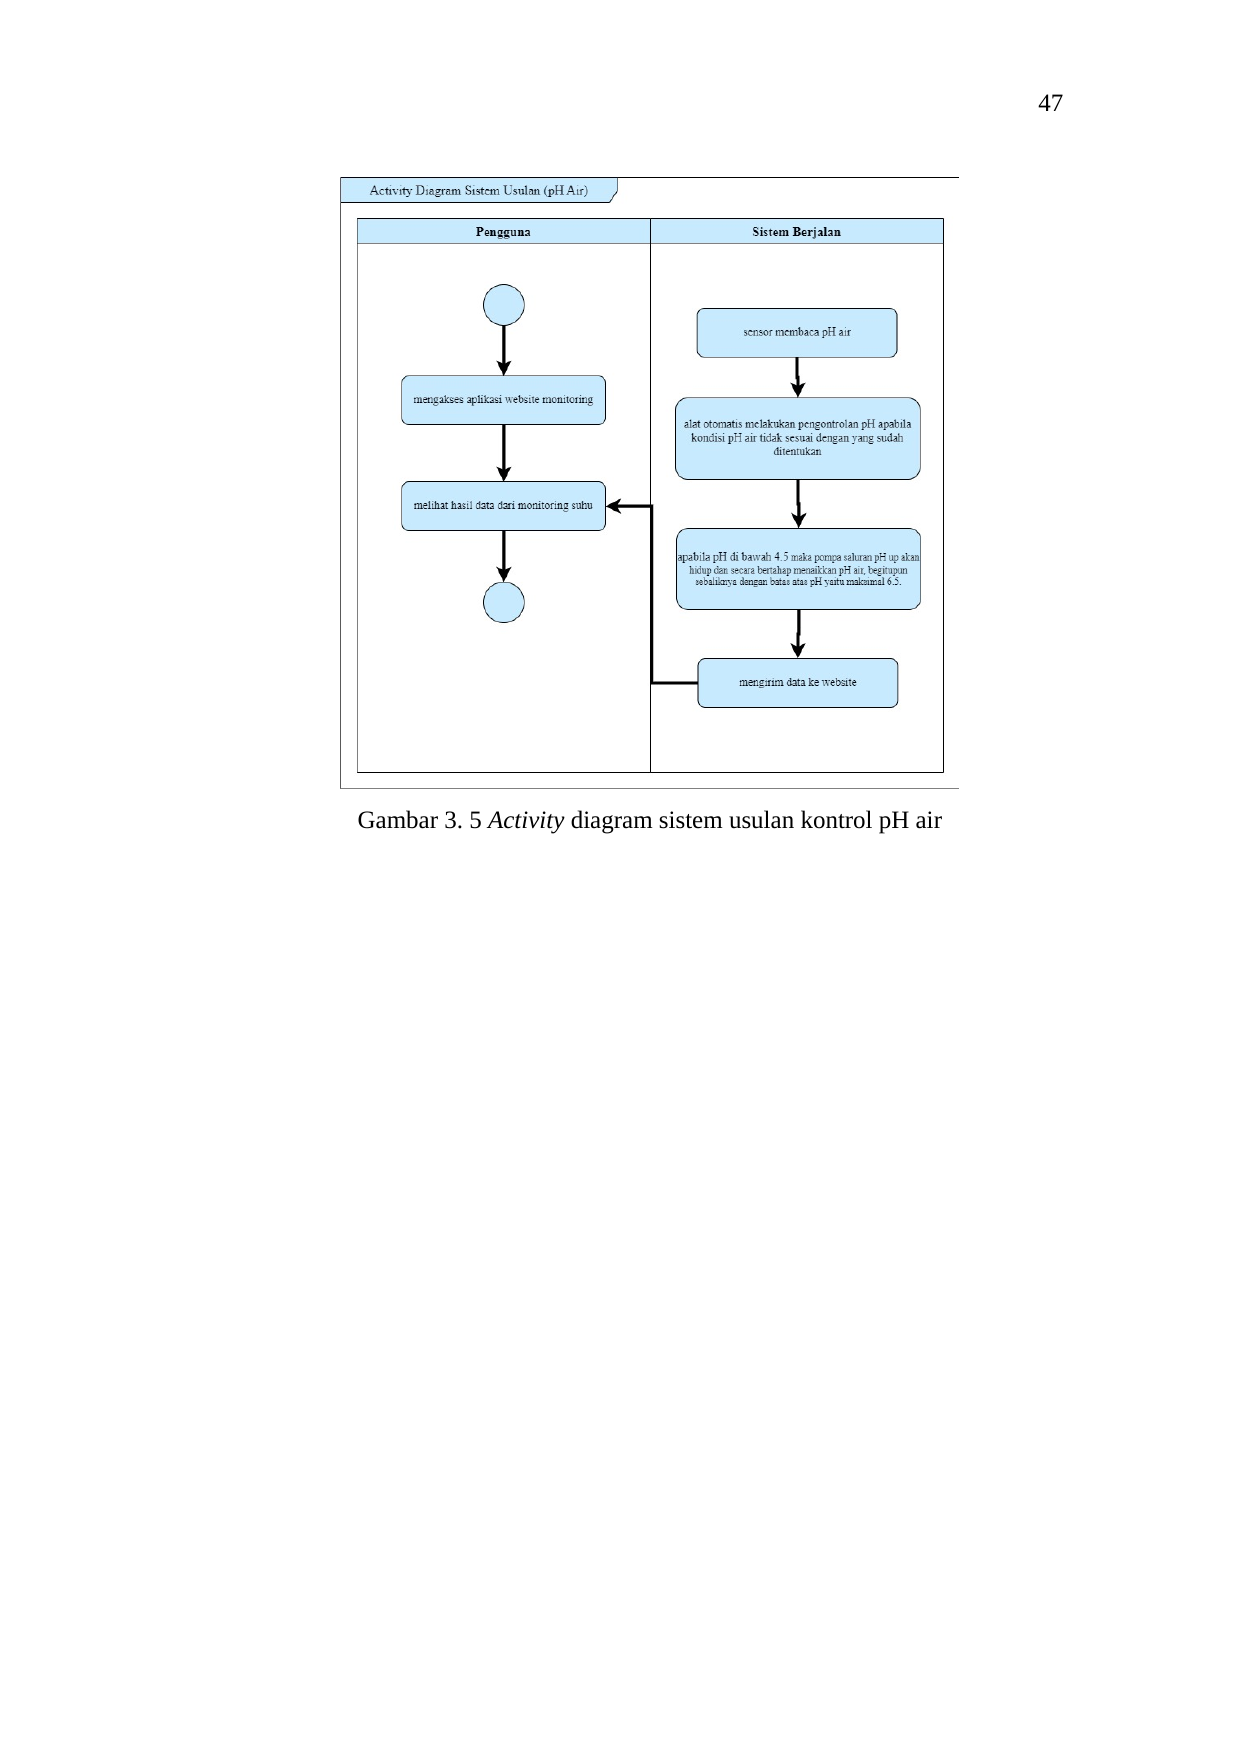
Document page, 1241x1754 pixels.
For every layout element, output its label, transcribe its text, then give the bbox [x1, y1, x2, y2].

text Gambar 3. 5 Activity diagram sistem usulan kontrol pH air [236, 805, 1063, 833]
picture [340, 177, 959, 789]
